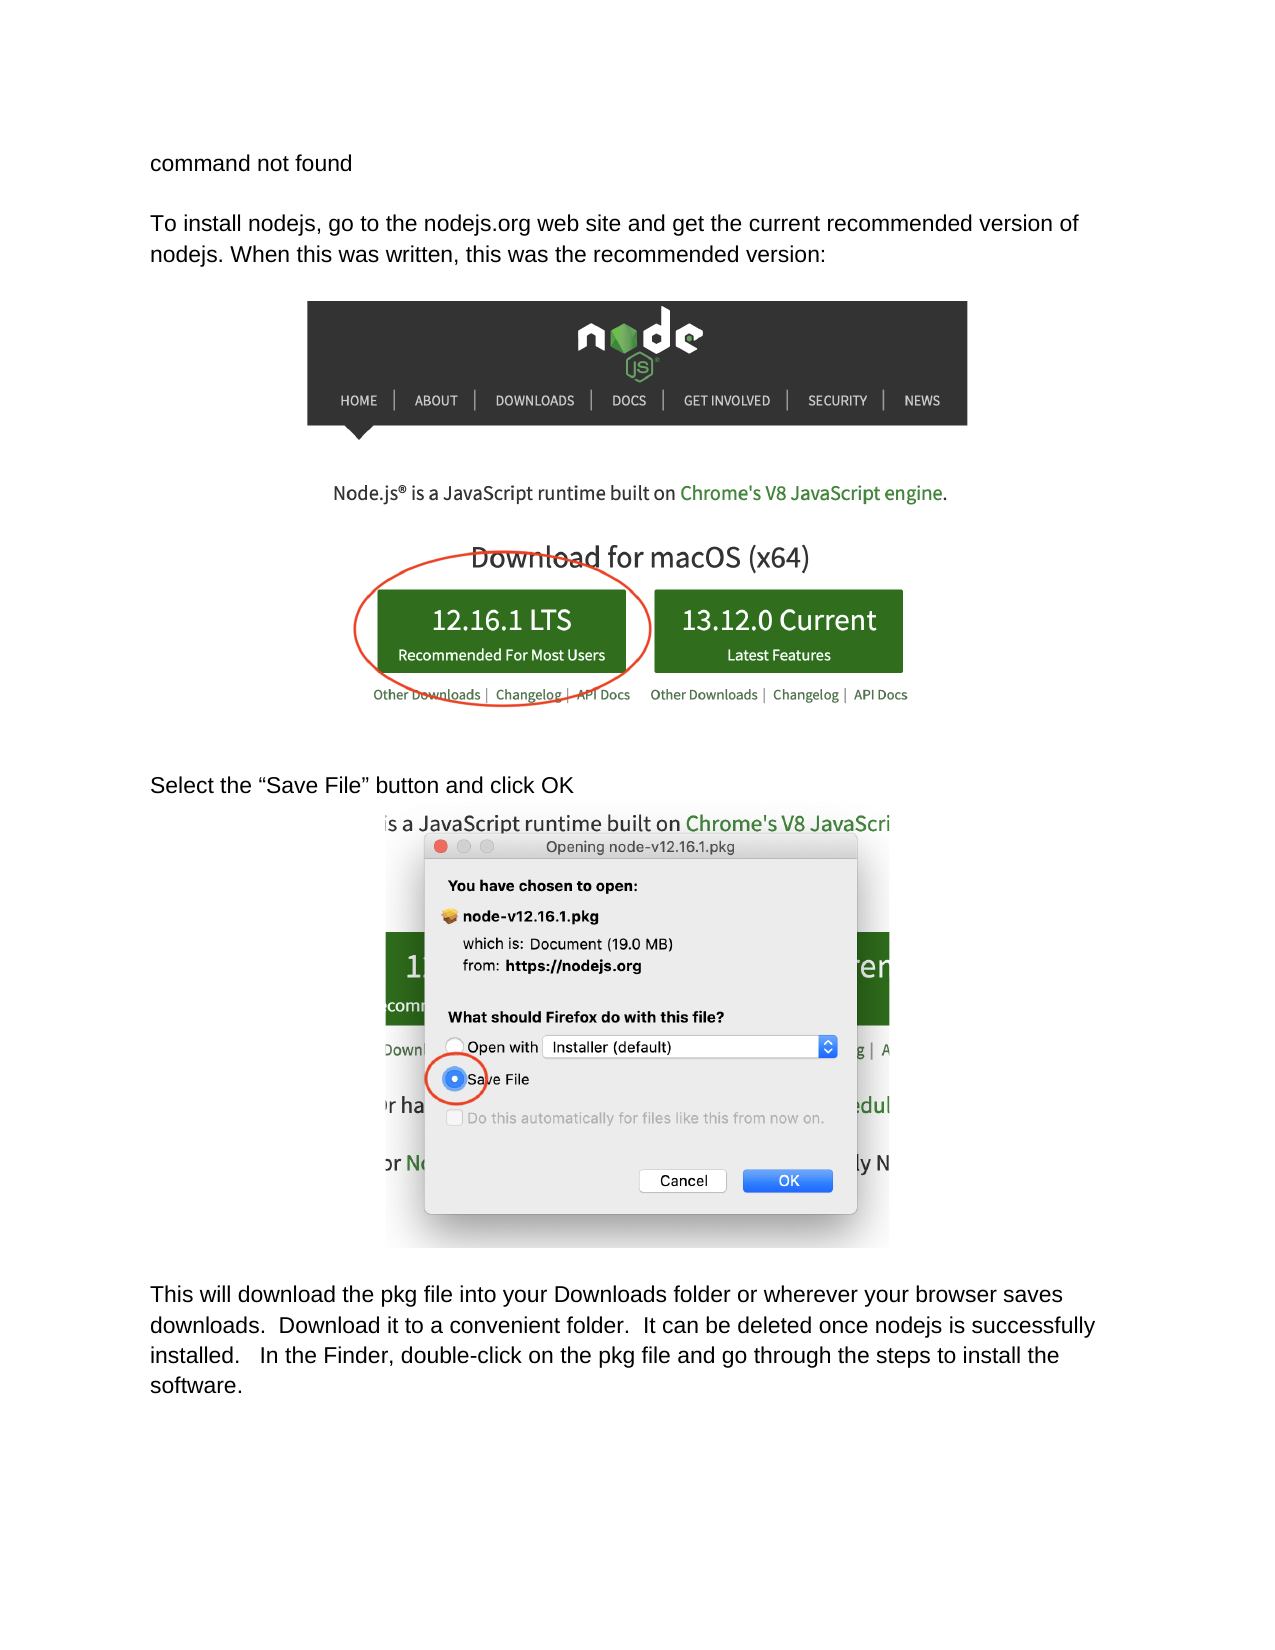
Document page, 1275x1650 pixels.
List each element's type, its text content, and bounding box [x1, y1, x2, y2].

picture [307, 301, 968, 708]
text This will download the pkg file into your Downloads folder or wherever your browser saves downloads. Download it to a convenient folder. It can be deleted once nodejs is successfully installed. In the Finder, double-click on the pkg file and go through the steps to install the software. [150, 1281, 1125, 1398]
text command not found [150, 150, 1125, 176]
text To install nodejs, go to the nodejs.org web site and get the current recommended version of nodejs. When this was written, this was the recommended version: [150, 210, 1125, 267]
picture [385, 801, 890, 1248]
text Select the “Save File” button and click OK [150, 772, 1125, 798]
